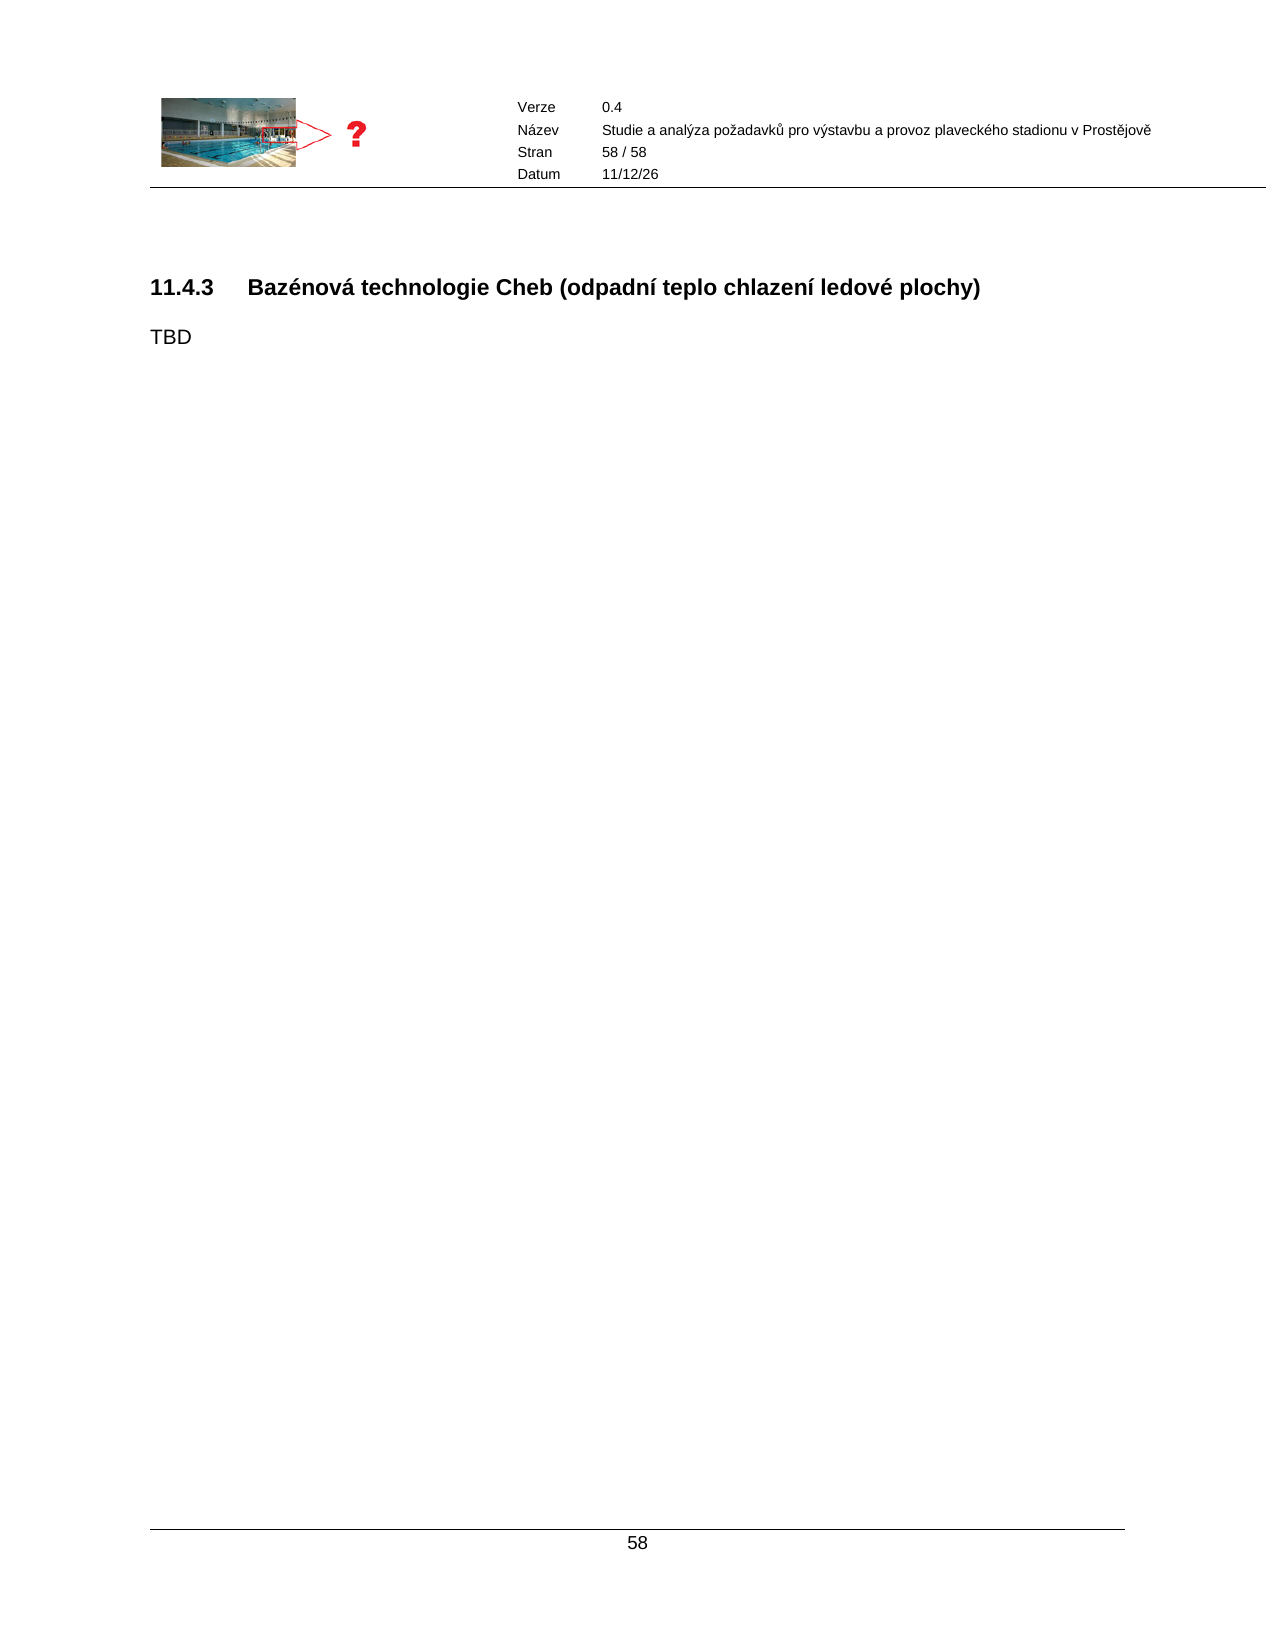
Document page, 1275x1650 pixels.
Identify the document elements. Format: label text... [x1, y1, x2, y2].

subtitle Bazénová technologie Cheb (odpadní teplo chlazení ledové plochy) [150, 273, 1125, 300]
text TBD [150, 325, 1125, 349]
picture [161, 98, 416, 167]
